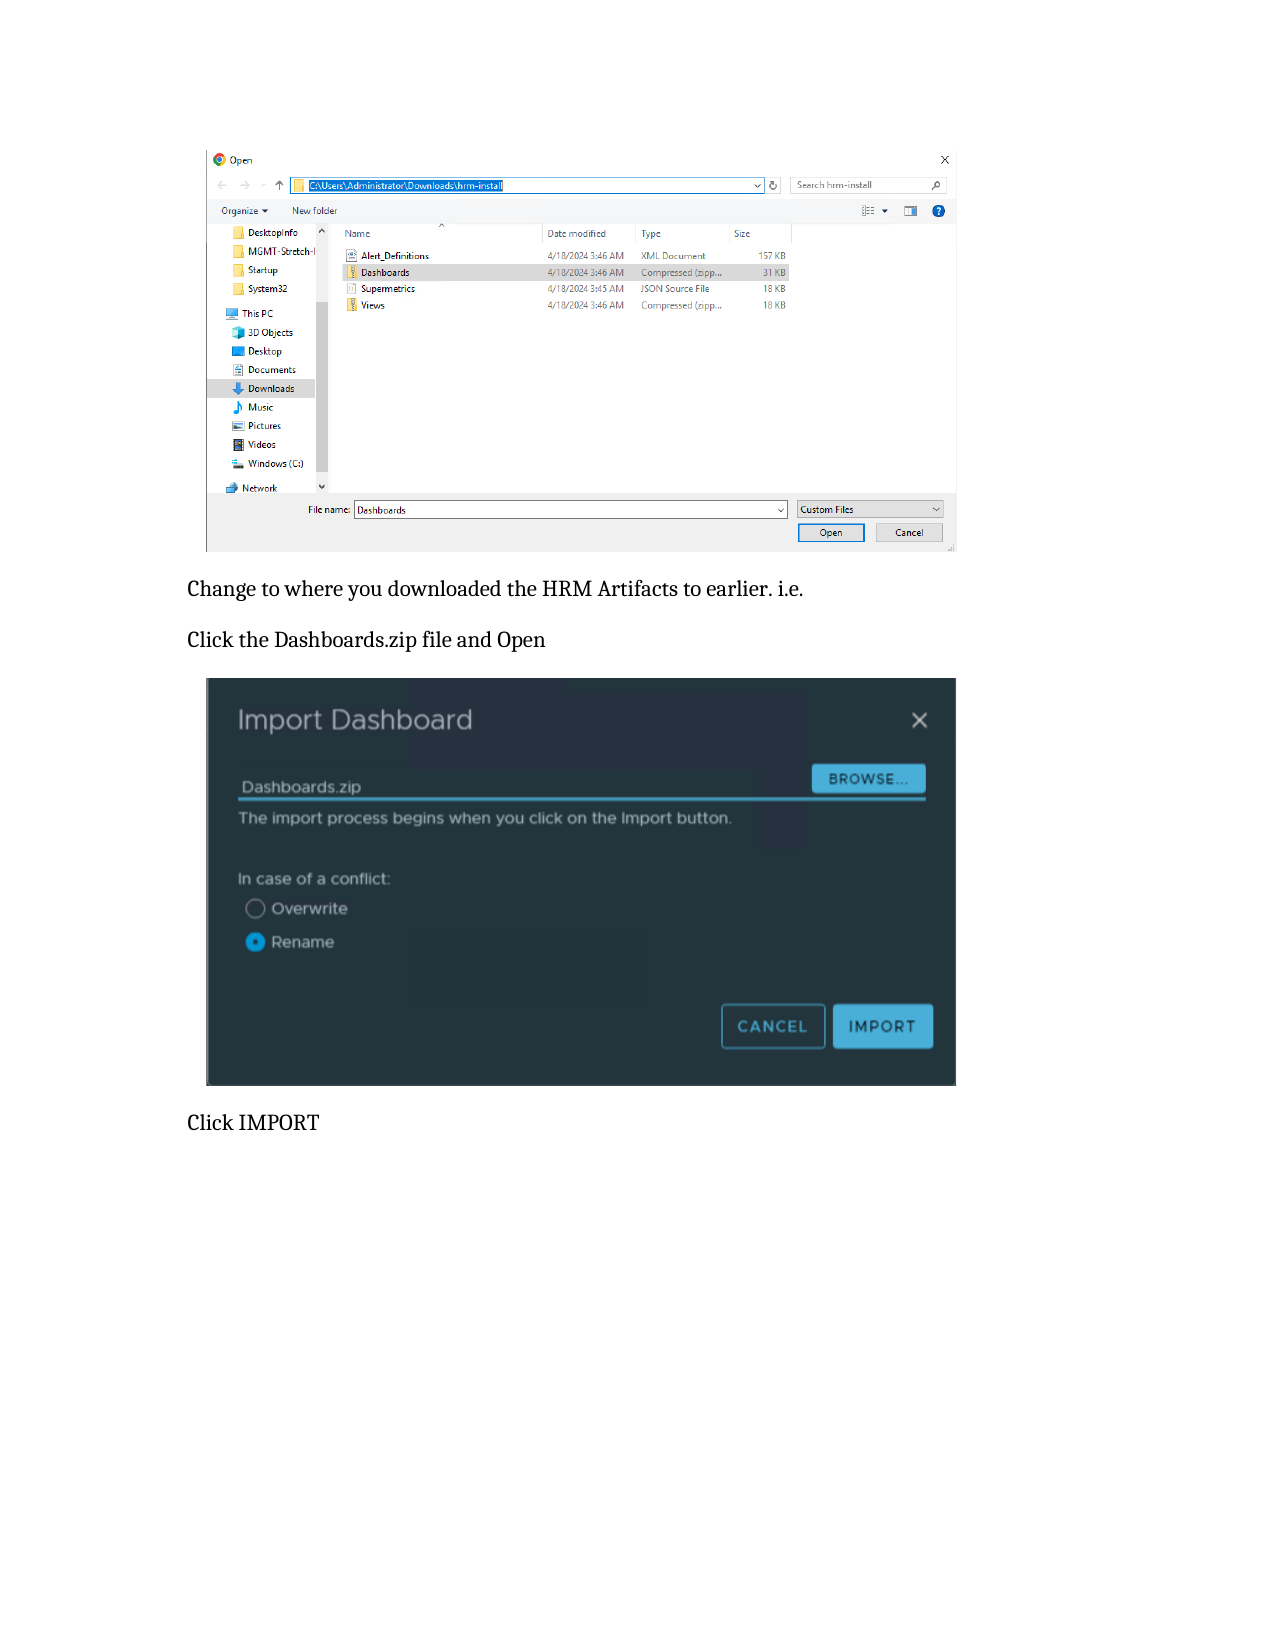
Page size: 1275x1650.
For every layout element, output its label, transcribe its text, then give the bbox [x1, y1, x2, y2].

picture [206, 678, 957, 1086]
text Click the Dashboards.zip file and Open [187, 627, 1087, 653]
picture [206, 150, 957, 552]
text Change to where you downloaded the HRM Artifacts to earlier. i.e. [187, 576, 1087, 602]
text Click IMPORT [187, 1110, 1087, 1136]
